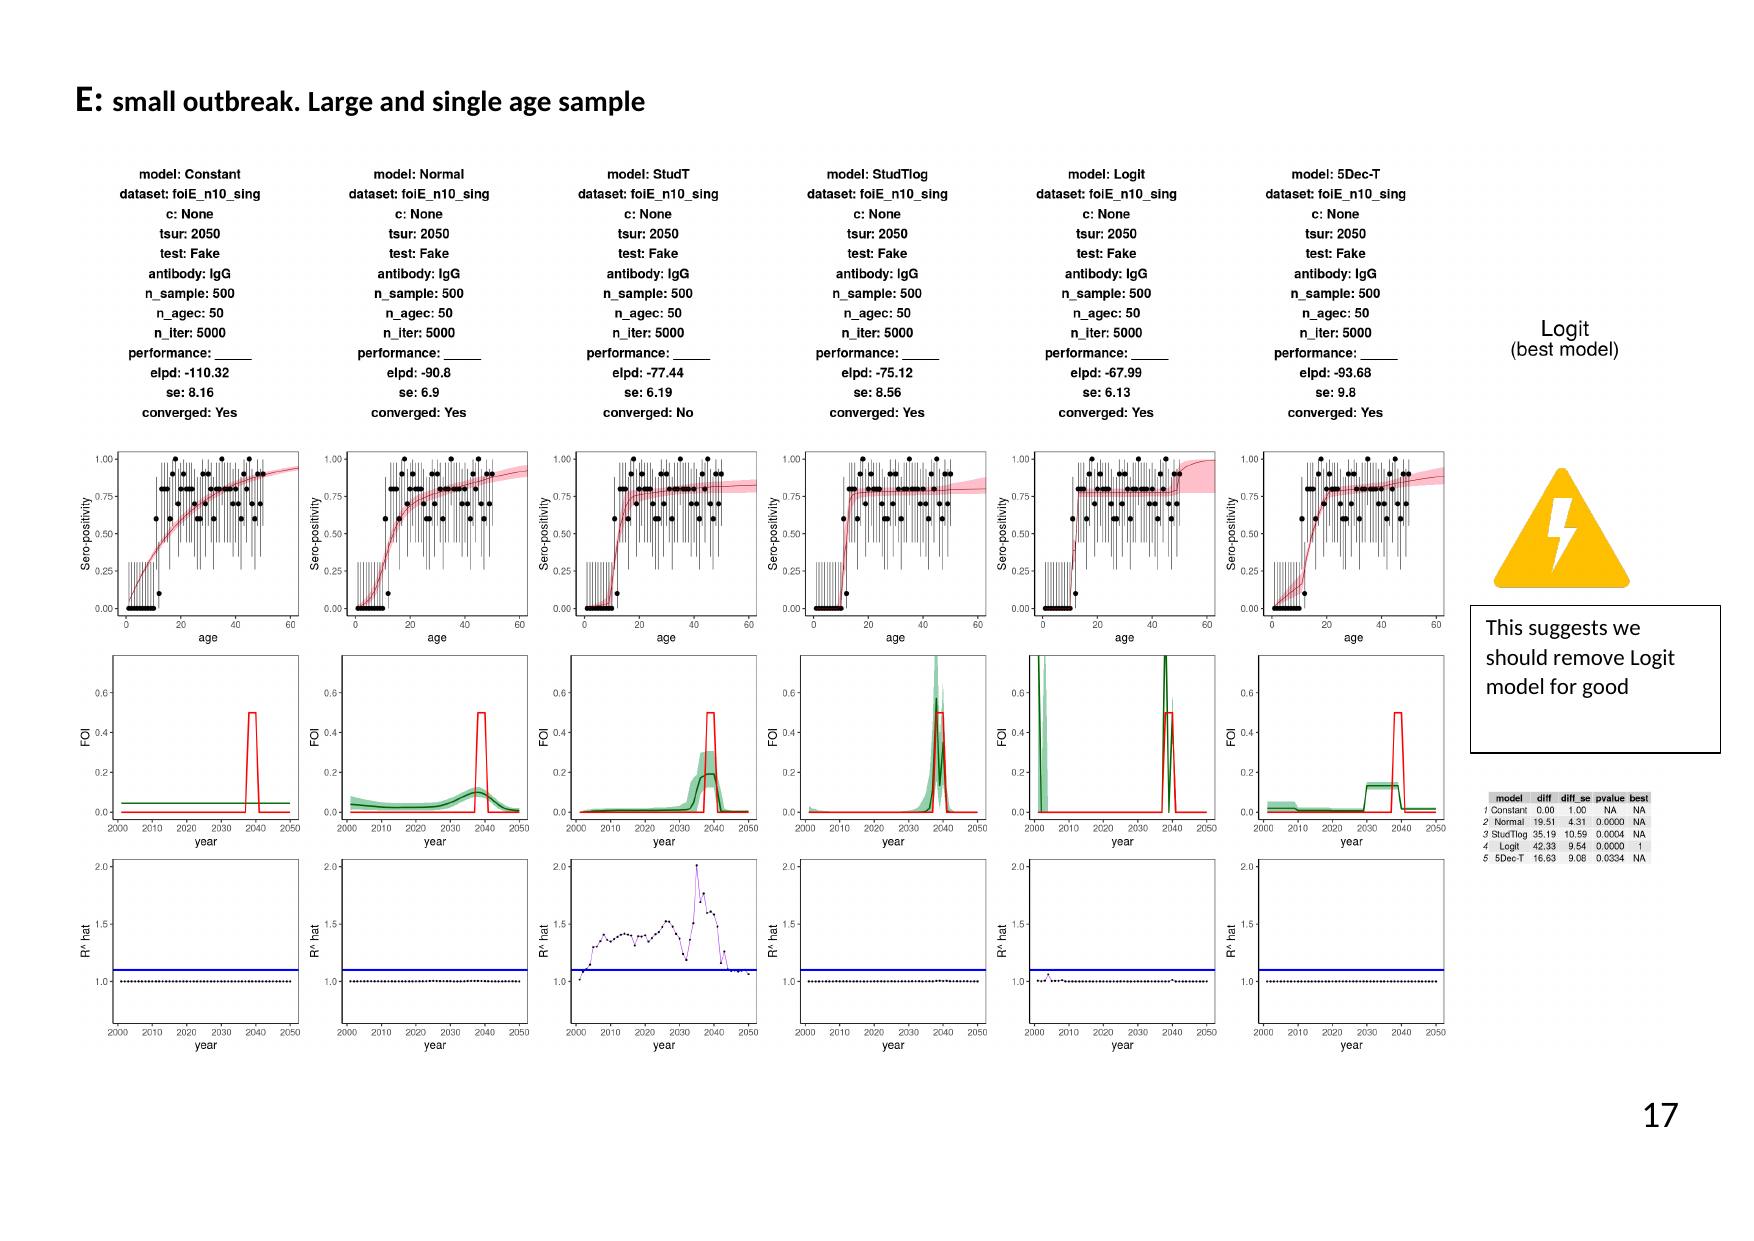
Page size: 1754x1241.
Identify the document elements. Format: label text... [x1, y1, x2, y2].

text E: small outbreak. Large and single age sample [75, 75, 1679, 121]
picture [75, 140, 1679, 1057]
